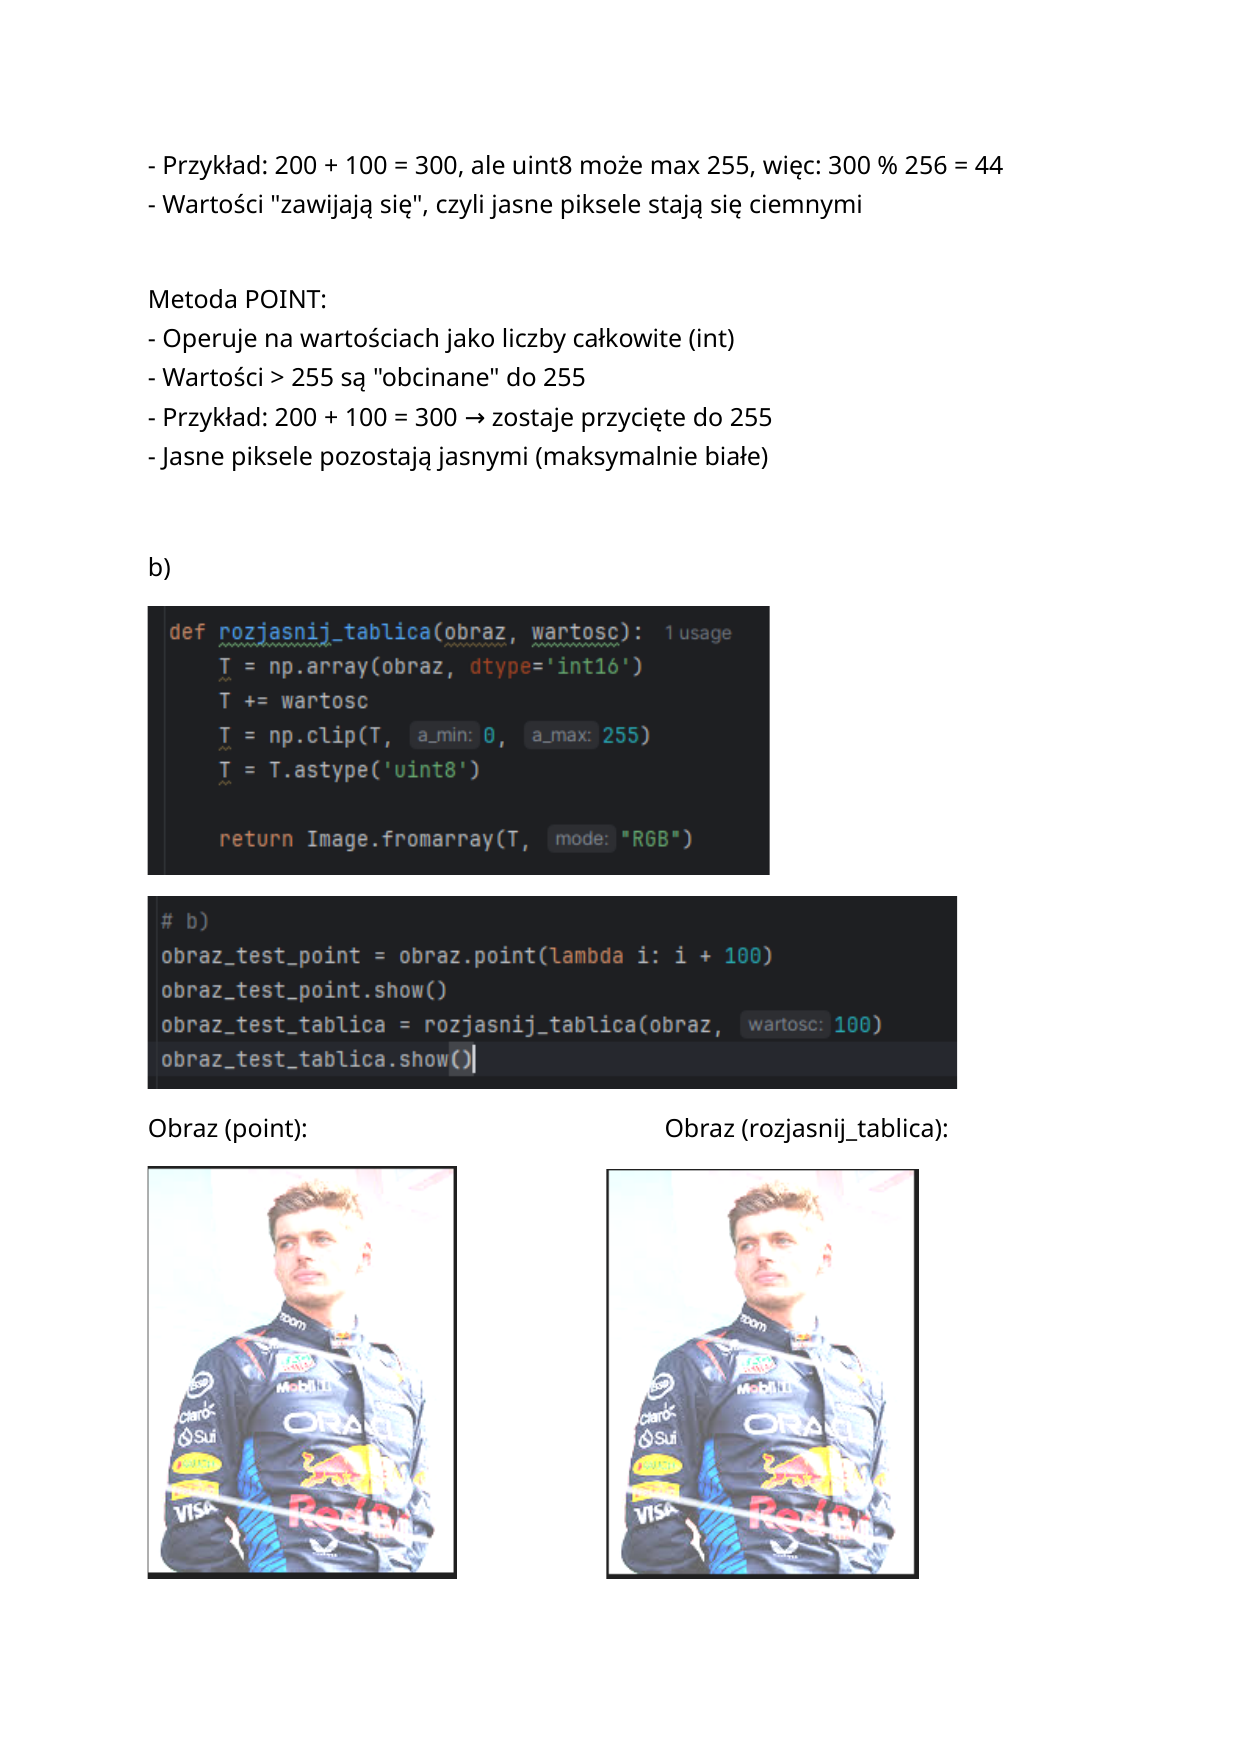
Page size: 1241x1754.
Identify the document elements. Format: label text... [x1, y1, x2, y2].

picture [147, 1166, 457, 1579]
text Obraz (point): Obraz (rozjasnij_tablica): [148, 1110, 1093, 1144]
picture [147, 606, 770, 875]
picture [606, 1169, 919, 1579]
picture [147, 896, 958, 1089]
text Metoda POINT: - Operuje na wartościach jako liczby całkowite (int) - Wartości > 255 są "obcinane" do 255 - Przykład: 200 + 100 = 300 → zostaje przycięte do 255 - Jasne piksele pozostają jasnymi (maksymalnie białe) [148, 243, 1093, 472]
text b) [148, 550, 1093, 584]
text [148, 148, 1093, 221]
